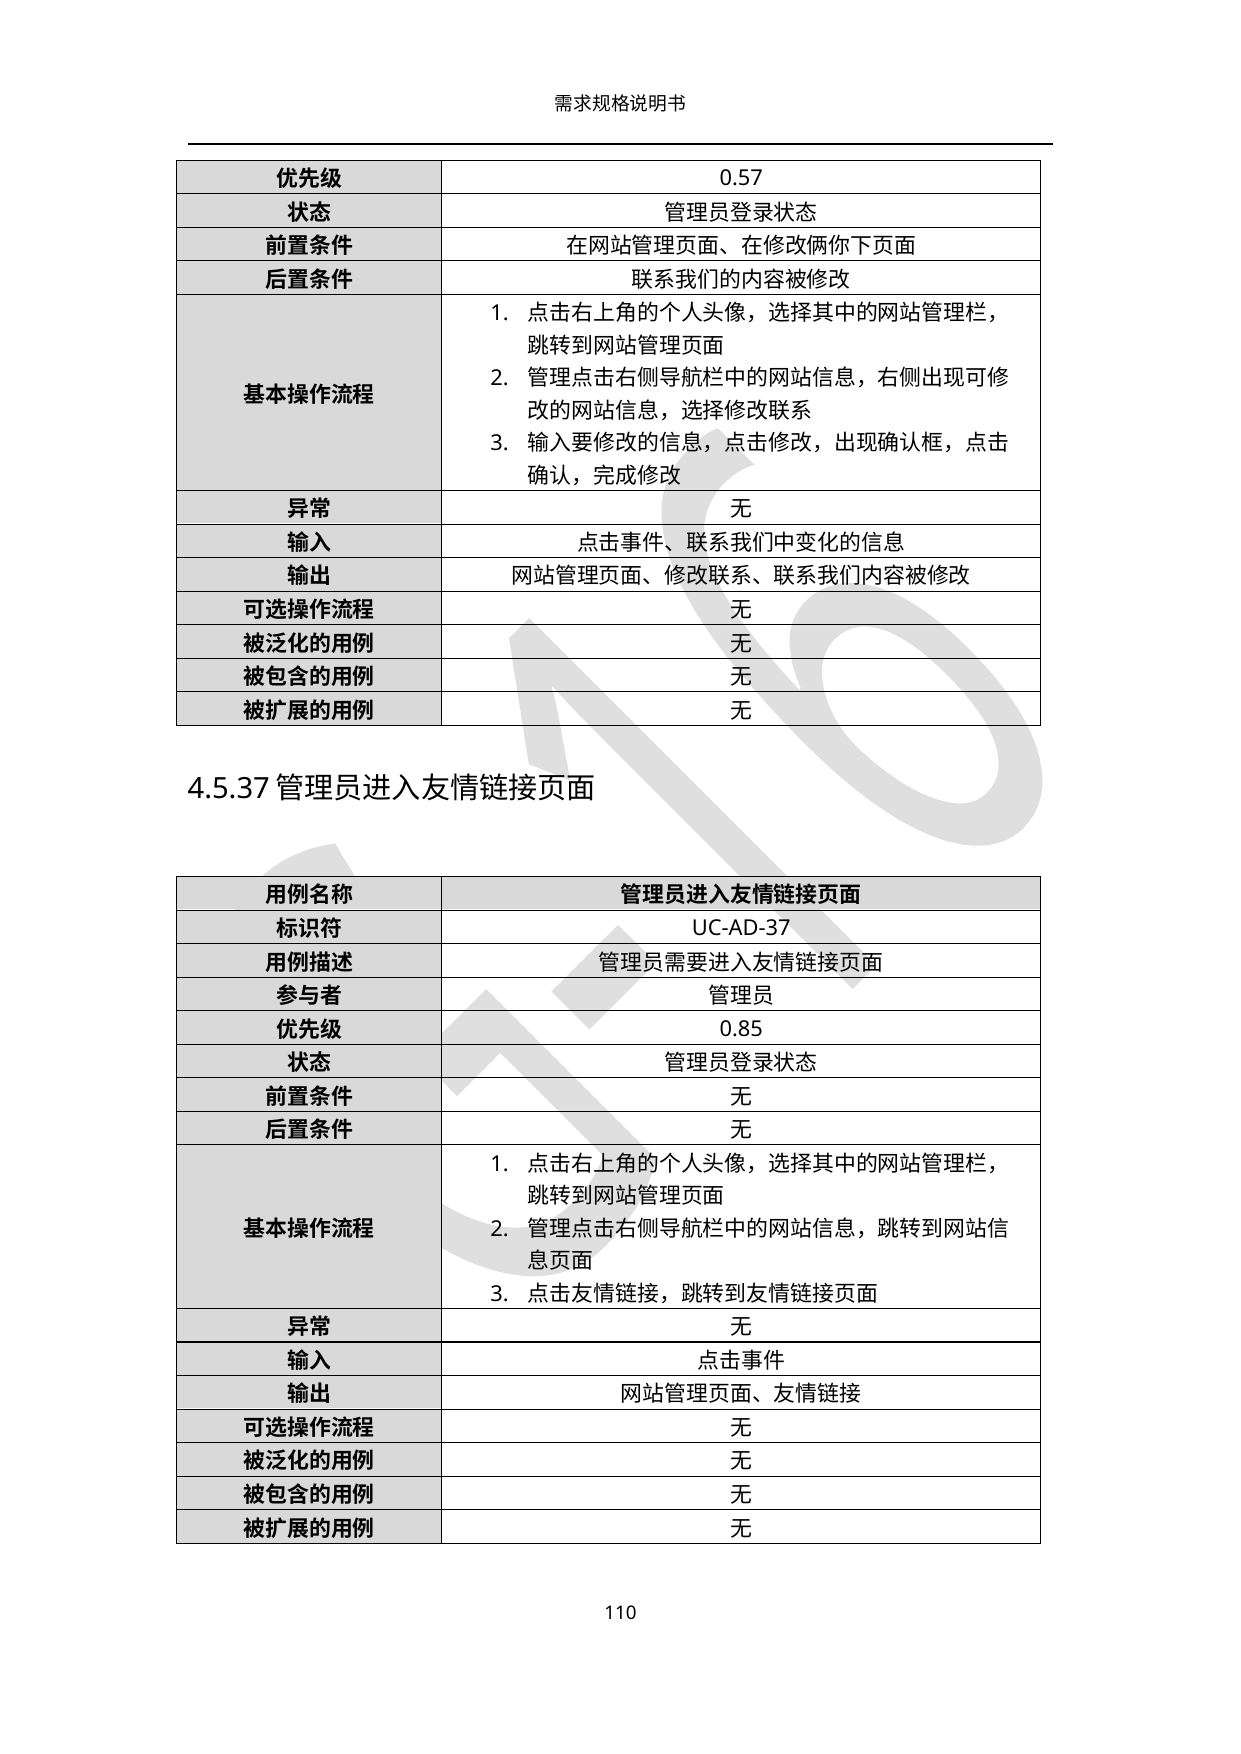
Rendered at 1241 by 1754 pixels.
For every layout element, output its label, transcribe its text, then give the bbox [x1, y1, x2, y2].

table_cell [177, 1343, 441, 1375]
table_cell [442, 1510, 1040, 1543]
subtitle 管理员进入友情链接页面 [187, 753, 1053, 818]
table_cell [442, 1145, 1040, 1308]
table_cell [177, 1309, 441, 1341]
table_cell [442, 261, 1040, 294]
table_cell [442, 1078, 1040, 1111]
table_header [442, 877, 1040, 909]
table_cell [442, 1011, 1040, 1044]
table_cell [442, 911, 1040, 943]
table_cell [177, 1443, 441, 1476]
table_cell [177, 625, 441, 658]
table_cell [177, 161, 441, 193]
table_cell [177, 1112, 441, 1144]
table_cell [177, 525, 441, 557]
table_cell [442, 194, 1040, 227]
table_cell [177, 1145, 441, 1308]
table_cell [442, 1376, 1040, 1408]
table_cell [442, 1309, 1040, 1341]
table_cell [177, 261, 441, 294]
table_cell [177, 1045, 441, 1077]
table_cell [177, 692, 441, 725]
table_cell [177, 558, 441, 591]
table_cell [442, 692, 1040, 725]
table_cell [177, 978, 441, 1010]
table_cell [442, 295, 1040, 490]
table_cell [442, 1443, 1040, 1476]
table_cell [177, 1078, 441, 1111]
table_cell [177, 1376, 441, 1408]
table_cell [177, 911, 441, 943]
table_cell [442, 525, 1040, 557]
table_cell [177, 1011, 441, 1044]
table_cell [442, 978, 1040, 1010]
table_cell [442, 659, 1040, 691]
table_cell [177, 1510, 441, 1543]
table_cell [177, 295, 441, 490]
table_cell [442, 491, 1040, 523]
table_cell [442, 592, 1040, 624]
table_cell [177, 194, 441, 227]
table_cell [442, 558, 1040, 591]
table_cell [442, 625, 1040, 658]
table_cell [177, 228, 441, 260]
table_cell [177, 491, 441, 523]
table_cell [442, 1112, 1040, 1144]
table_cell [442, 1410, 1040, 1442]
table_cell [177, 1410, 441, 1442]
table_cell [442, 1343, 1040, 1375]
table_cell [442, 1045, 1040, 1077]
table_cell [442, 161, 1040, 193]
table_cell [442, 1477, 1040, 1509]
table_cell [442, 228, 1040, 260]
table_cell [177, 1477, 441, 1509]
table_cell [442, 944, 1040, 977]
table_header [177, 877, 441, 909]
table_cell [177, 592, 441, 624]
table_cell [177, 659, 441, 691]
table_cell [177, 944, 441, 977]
